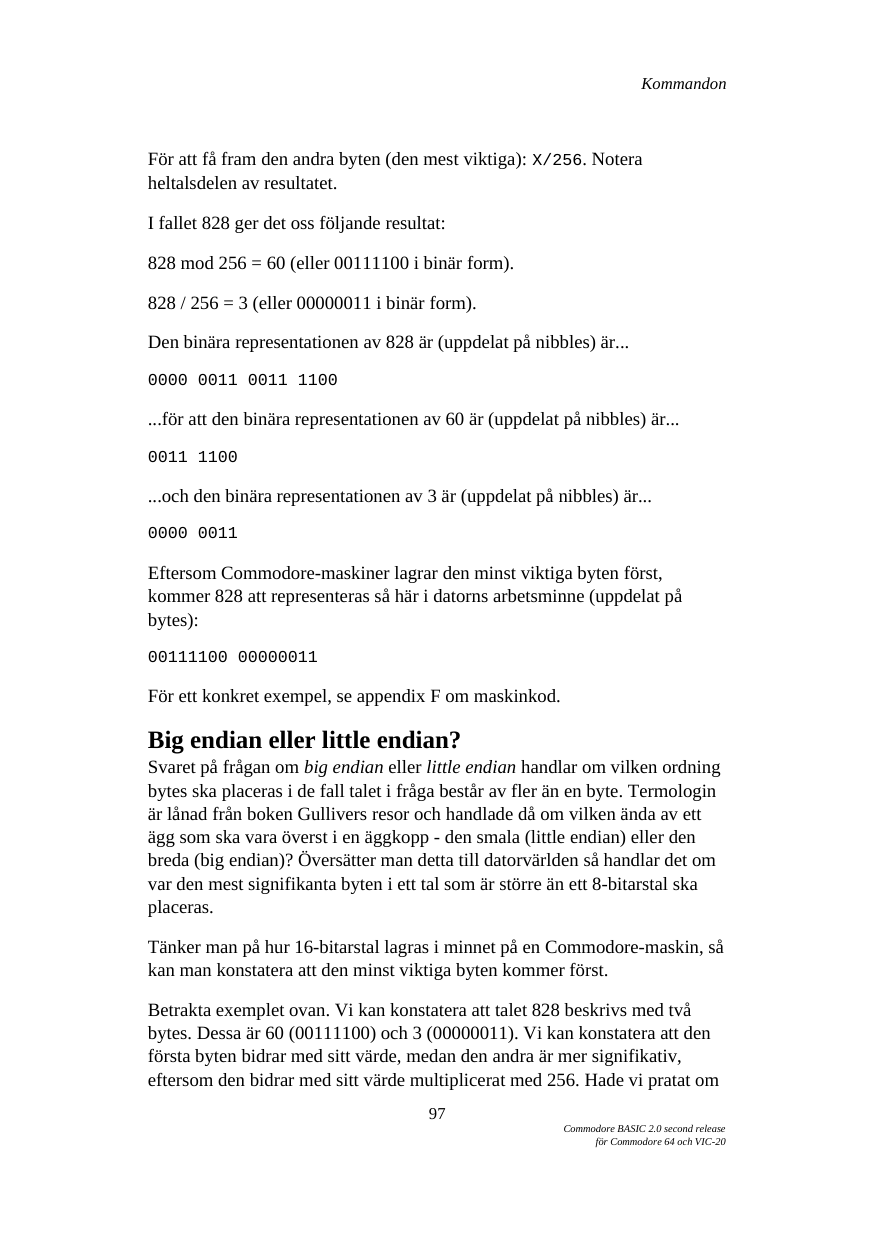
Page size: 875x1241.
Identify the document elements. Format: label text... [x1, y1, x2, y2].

text Svaret på frågan om big endian eller little endian handlar om vilken ordning bytes ska placeras i de fall talet i fråga består av fler än en byte. Termologin är lånad från boken Gullivers resor och handlade då om vilken ända av ett ägg som ska vara överst i en äggkopp - den smala (little endian) eller den breda (big endian)? Översätter man detta till datorvärlden så handlar det om var den mest signifikanta byten i ett tal som är större än ett 8-bitarstal ska placeras. [148, 756, 726, 917]
text I fallet 828 ger det oss följande resultat: [148, 212, 726, 233]
text 0000 0011 [148, 525, 726, 544]
text Den binära representationen av 828 är (uppdelat på nibbles) är... [148, 331, 726, 353]
text För ett konkret exempel, se appendix F om maskinkod. [148, 685, 726, 707]
text Tänker man på hur 16-bitarstal lagras i minnet på en Commodore-maskin, så kan man konstatera att den minst viktiga byten kommer först. [148, 936, 726, 980]
subtitle Big endian eller little endian? [148, 725, 726, 754]
text ...för att den binära representationen av 60 är (uppdelat på nibbles) är... [148, 408, 726, 430]
text 0011 1100 [148, 448, 726, 467]
text 828 / 256 = 3 (eller 00000011 i binär form). [148, 292, 726, 313]
text Eftersom Commodore-maskiner lagrar den minst viktiga byten först, kommer 828 att representeras så här i datorns arbetsminne (uppdelat på bytes): [148, 562, 726, 630]
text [148, 999, 726, 1090]
text För att få fram den andra byten (den mest viktiga): X/256. Notera heltalsdelen av resultatet. [148, 148, 726, 193]
text 828 mod 256 = 60 (eller 00111100 i binär form). [148, 252, 726, 273]
text 0000 0011 0011 1100 [148, 371, 726, 390]
text 00111100 00000011 [148, 648, 726, 667]
text ...och den binära representationen av 3 är (uppdelat på nibbles) är... [148, 485, 726, 507]
